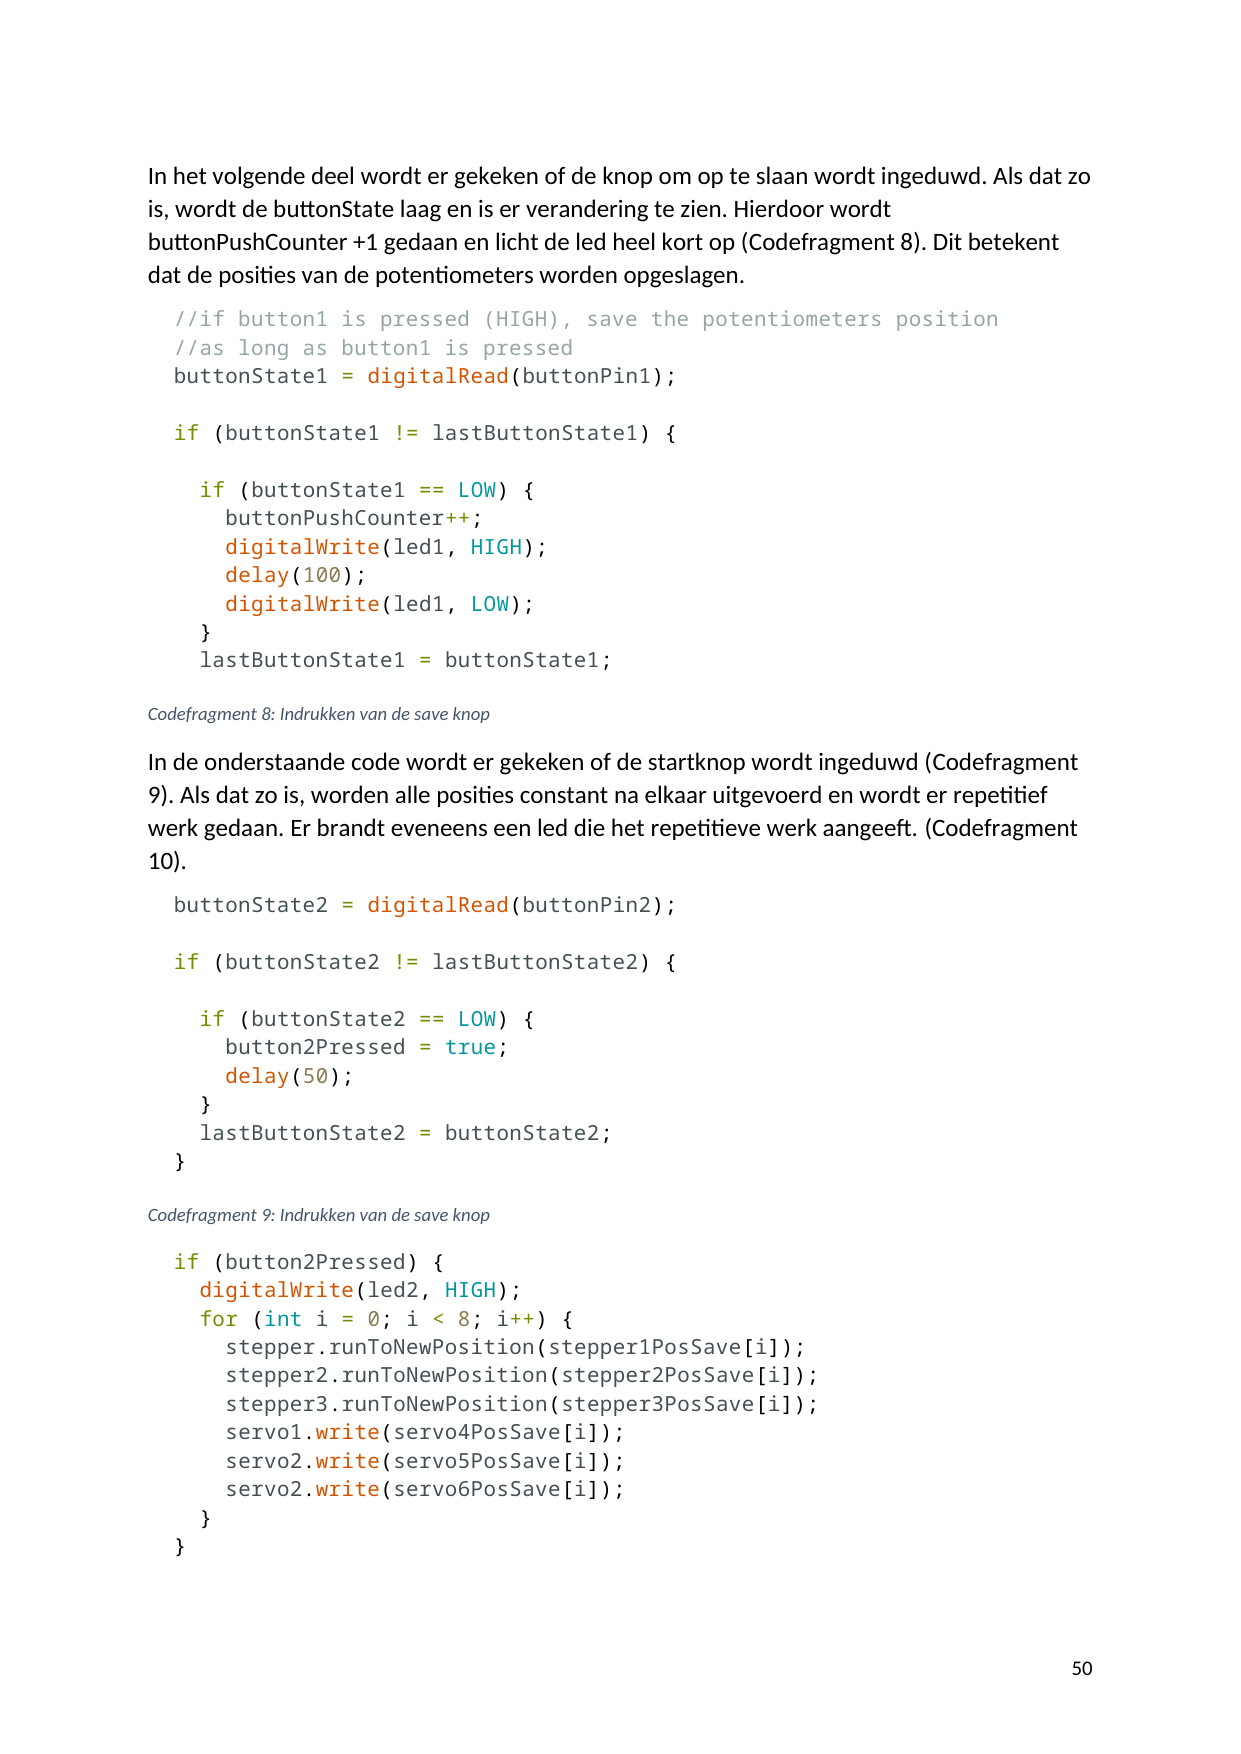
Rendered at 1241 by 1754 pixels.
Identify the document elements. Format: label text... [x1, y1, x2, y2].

text if (buttonState1 != lastButtonState1) { [148, 418, 1093, 446]
text digitalWrite(led1, HIGH); [148, 532, 1093, 560]
text } [148, 1146, 1093, 1175]
text if (button2Pressed) { [148, 1247, 1093, 1275]
text for (int i = 0; i < 8; i++) { [148, 1304, 1093, 1332]
text digitalWrite(led2, HIGH); [148, 1275, 1093, 1304]
text stepper2.runToNewPosition(stepper2PosSave[i]); [148, 1361, 1093, 1389]
text stepper3.runToNewPosition(stepper3PosSave[i]); [148, 1389, 1093, 1417]
text delay(50); [148, 1061, 1093, 1089]
text buttonPushCounter++; [148, 503, 1093, 532]
text lastButtonState1 = buttonState1; [148, 646, 1093, 674]
text //as long as button1 is pressed [148, 333, 1093, 361]
text digitalWrite(led1, LOW); [148, 589, 1093, 617]
text delay(100); [148, 560, 1093, 589]
text } [148, 1531, 1093, 1560]
text buttonState2 = digitalRead(buttonPin2); [148, 890, 1093, 919]
text Codefragment 8: Indrukken van de save knop [148, 702, 1093, 725]
text servo1.write(servo4PosSave[i]); [148, 1417, 1093, 1446]
text } [148, 1503, 1093, 1531]
text button2Pressed = true; [148, 1032, 1093, 1061]
text In het volgende deel wordt er gekeken of de knop om op te slaan wordt ingeduwd. Als dat zo is, wordt de buttonState laag en is er verandering te zien. Hierdoor wordt buttonPushCounter +1 gedaan en licht de led heel kort op (Codefragment 8). Dit betekent dat de posities van de potentiometers worden opgeslagen. [148, 160, 1093, 289]
text if (buttonState2 == LOW) { [148, 1004, 1093, 1032]
text if (buttonState2 != lastButtonState2) { [148, 947, 1093, 976]
text servo2.write(servo6PosSave[i]); [148, 1474, 1093, 1503]
text In de onderstaande code wordt er gekeken of de startknop wordt ingeduwd (Codefragment 9). Als dat zo is, worden alle posities constant na elkaar uitgevoerd en wordt er repetitief werk gedaan. Er brandt eveneens een led die het repetitieve werk aangeeft. (Codefragment 10). [148, 746, 1093, 875]
text } [148, 617, 1093, 646]
text servo2.write(servo5PosSave[i]); [148, 1446, 1093, 1474]
text buttonState1 = digitalRead(buttonPin1); [148, 361, 1093, 389]
text stepper.runToNewPosition(stepper1PosSave[i]); [148, 1332, 1093, 1361]
text if (buttonState1 == LOW) { [148, 475, 1093, 503]
text } [148, 1089, 1093, 1118]
text lastButtonState2 = buttonState2; [148, 1118, 1093, 1146]
text Codefragment 9: Indrukken van de save knop [148, 1203, 1093, 1226]
text //if button1 is pressed (HIGH), save the potentiometers position [148, 304, 1093, 333]
